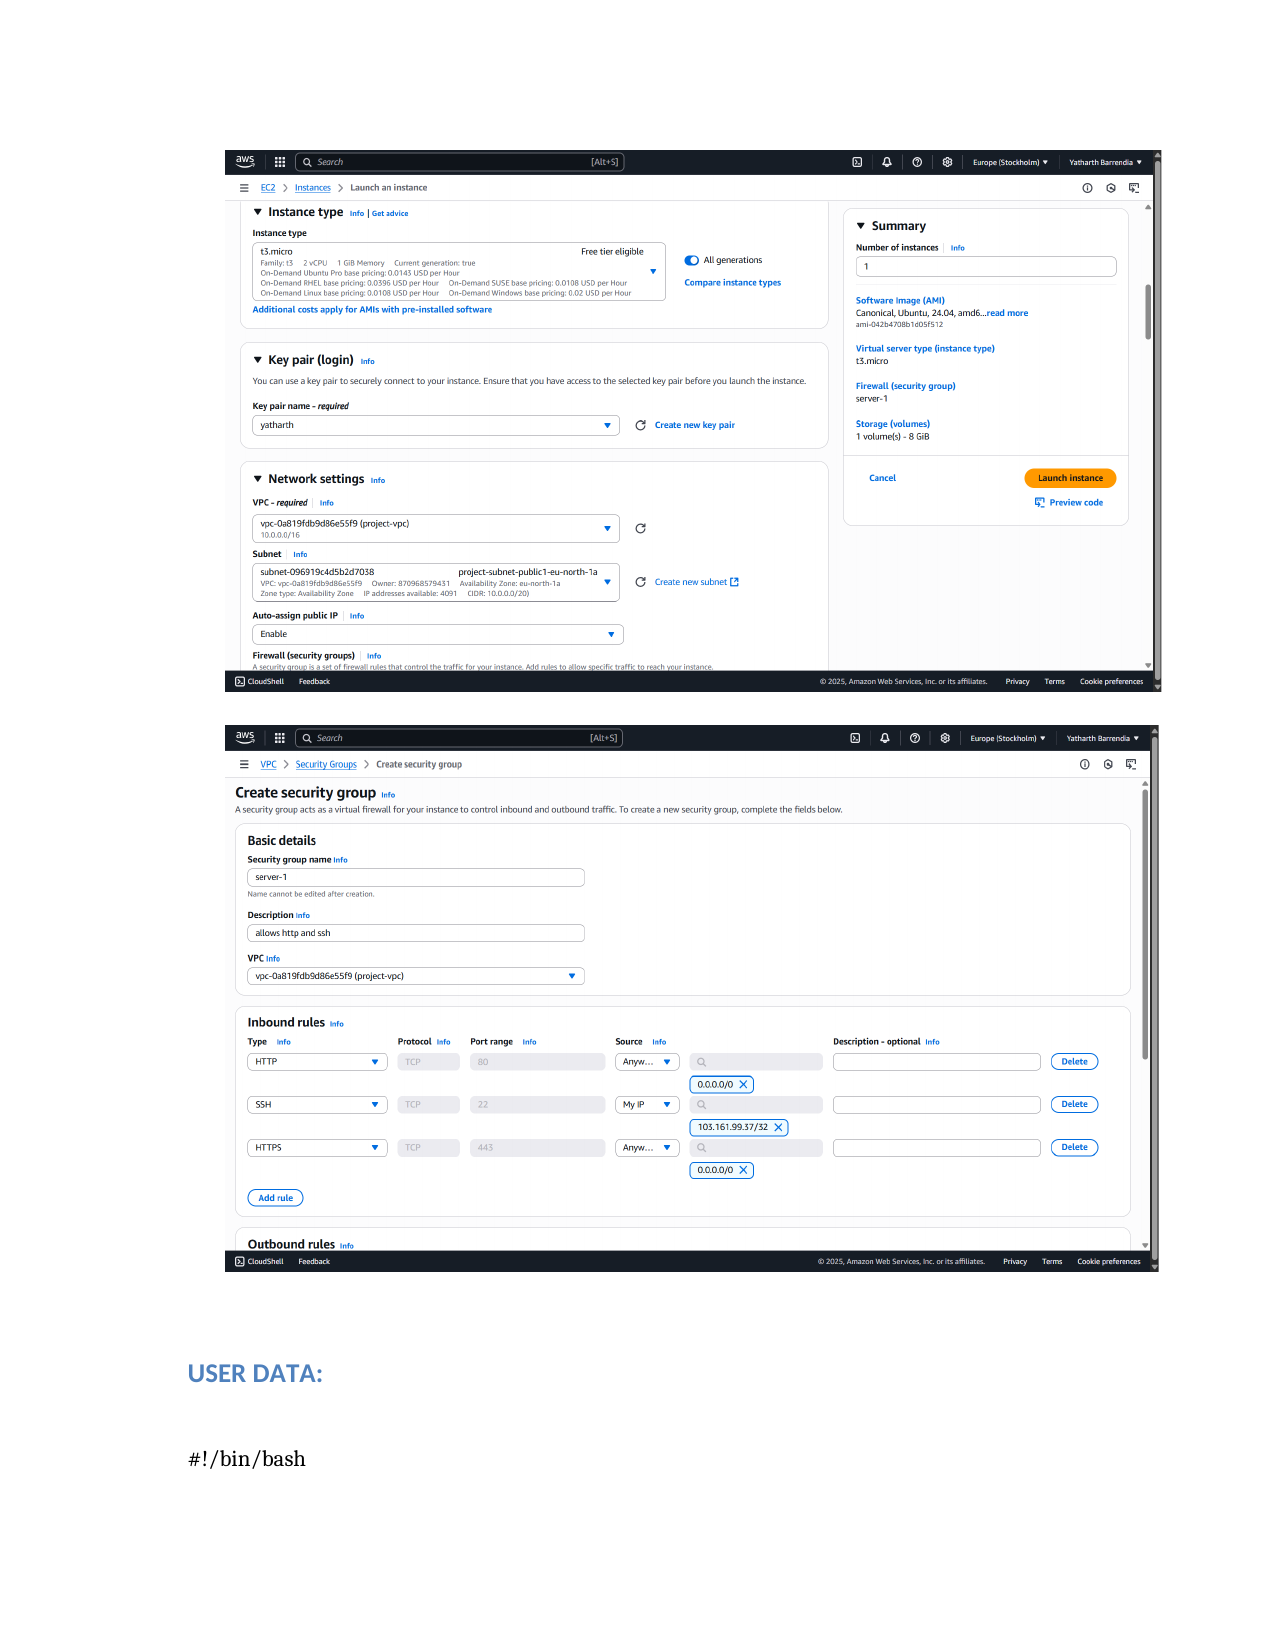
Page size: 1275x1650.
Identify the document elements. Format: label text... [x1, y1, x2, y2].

picture [225, 150, 1162, 692]
text #!/bin/bash [187, 1446, 1087, 1472]
picture [225, 725, 1159, 1272]
subtitle USER DATA: [187, 1357, 1087, 1390]
